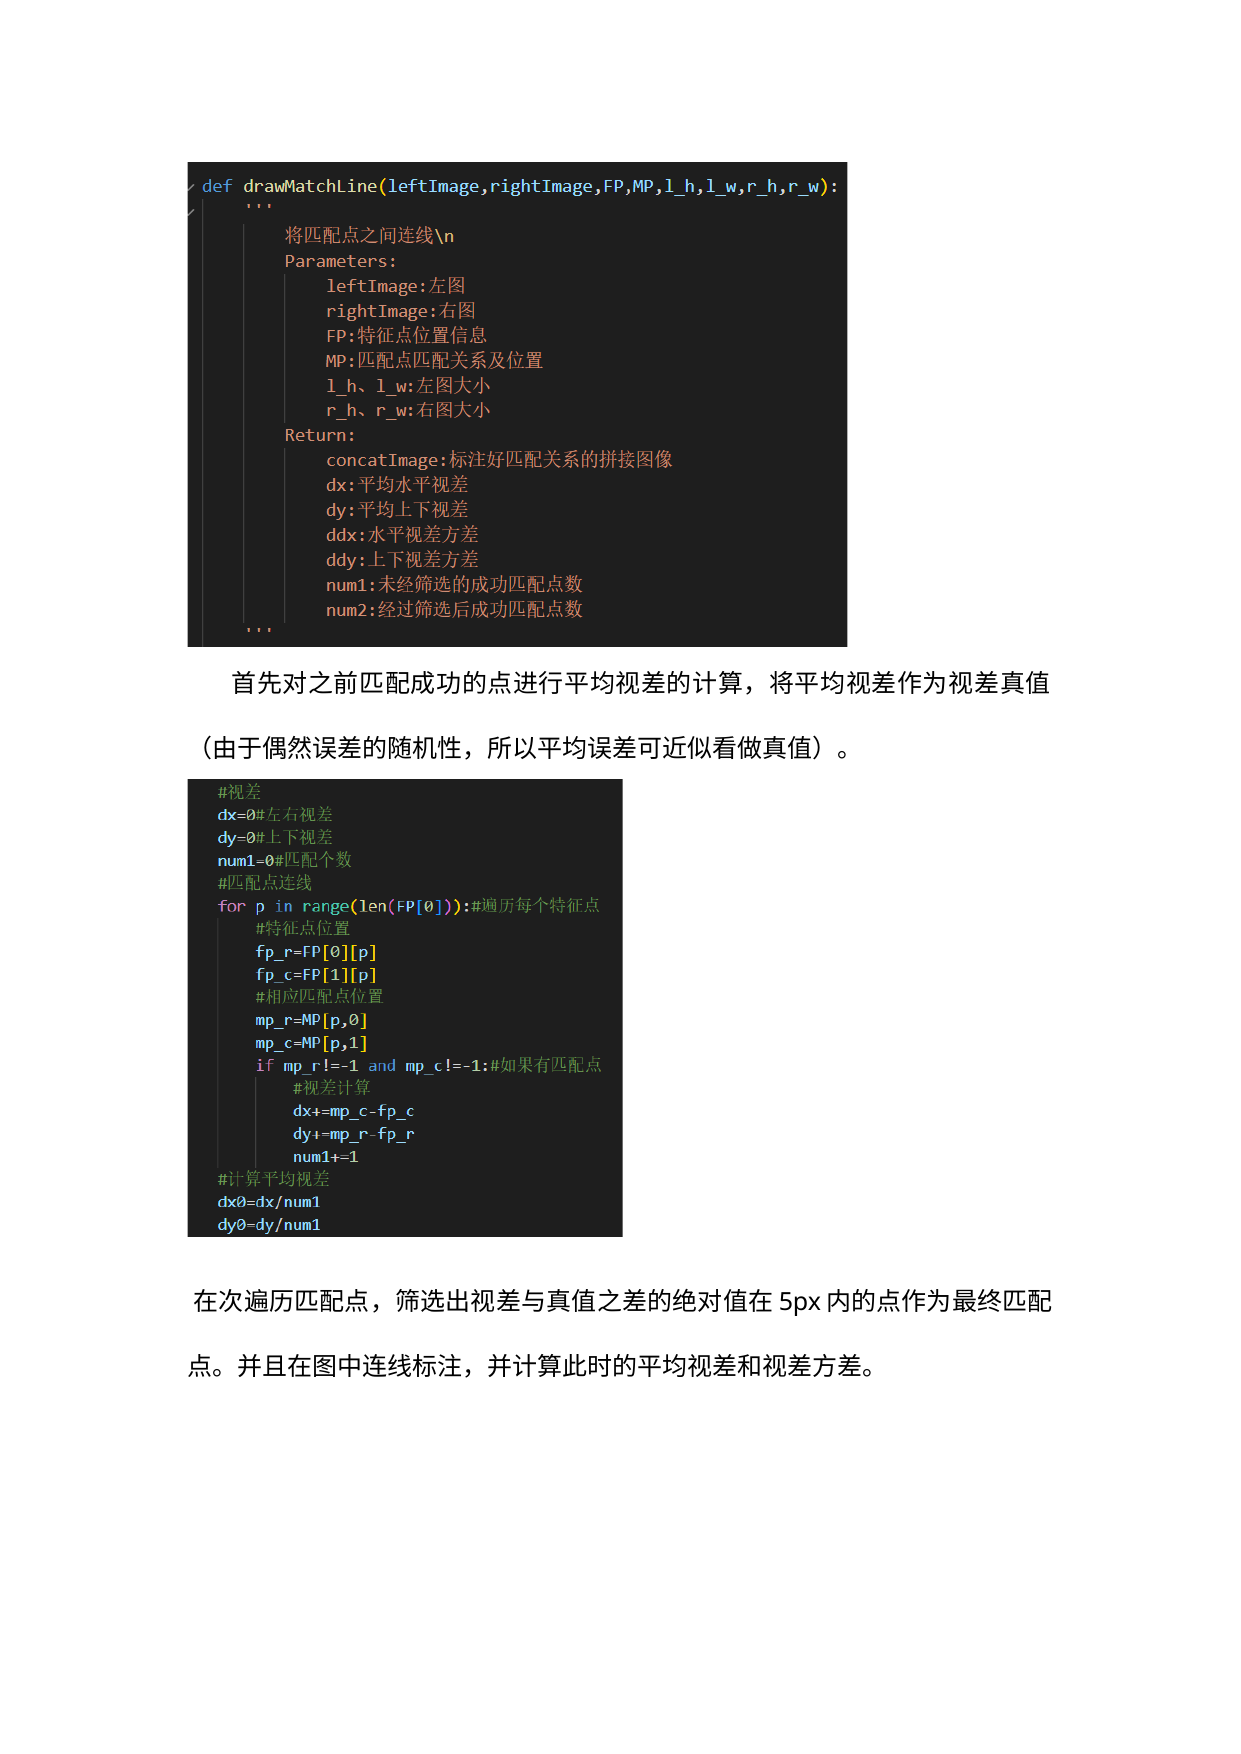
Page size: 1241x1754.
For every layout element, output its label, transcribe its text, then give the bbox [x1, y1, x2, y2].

list 首先对之前匹配成功的点进行平均视差的计算，将平均视差作为视差真值（由于偶然误差的随机性，所以平均误差可近似看做真值）。 [187, 649, 1053, 779]
list 在次遍历匹配点，筛选出视差与真值之差的绝对值在5px内的点作为最终匹配点。并且在图中连线标注，并计算此时的平均视差和视差方差。 [187, 1267, 1053, 1397]
picture [187, 779, 623, 1237]
picture [187, 162, 848, 647]
